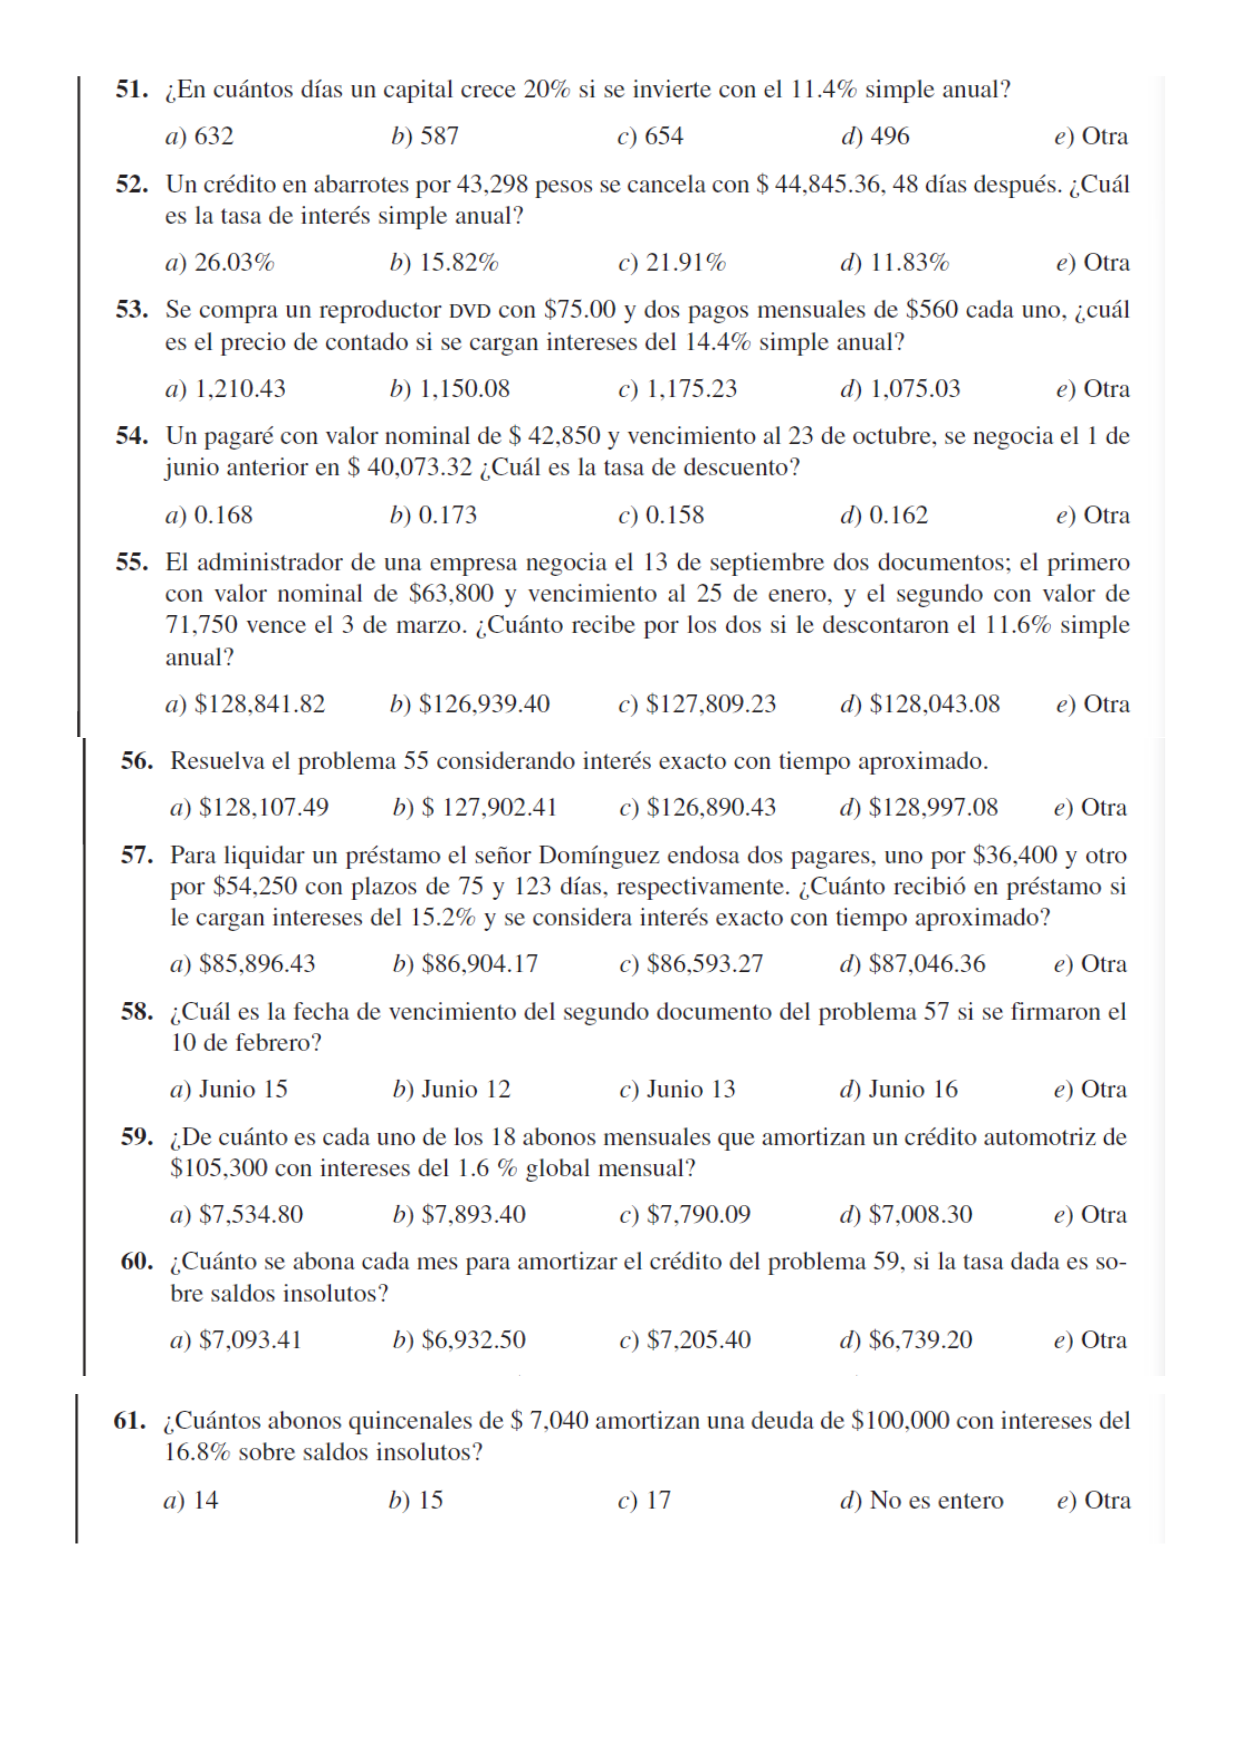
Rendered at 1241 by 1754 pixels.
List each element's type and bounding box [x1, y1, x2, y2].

picture [75, 75, 1166, 737]
picture [75, 738, 1166, 1376]
picture [75, 1394, 1166, 1575]
